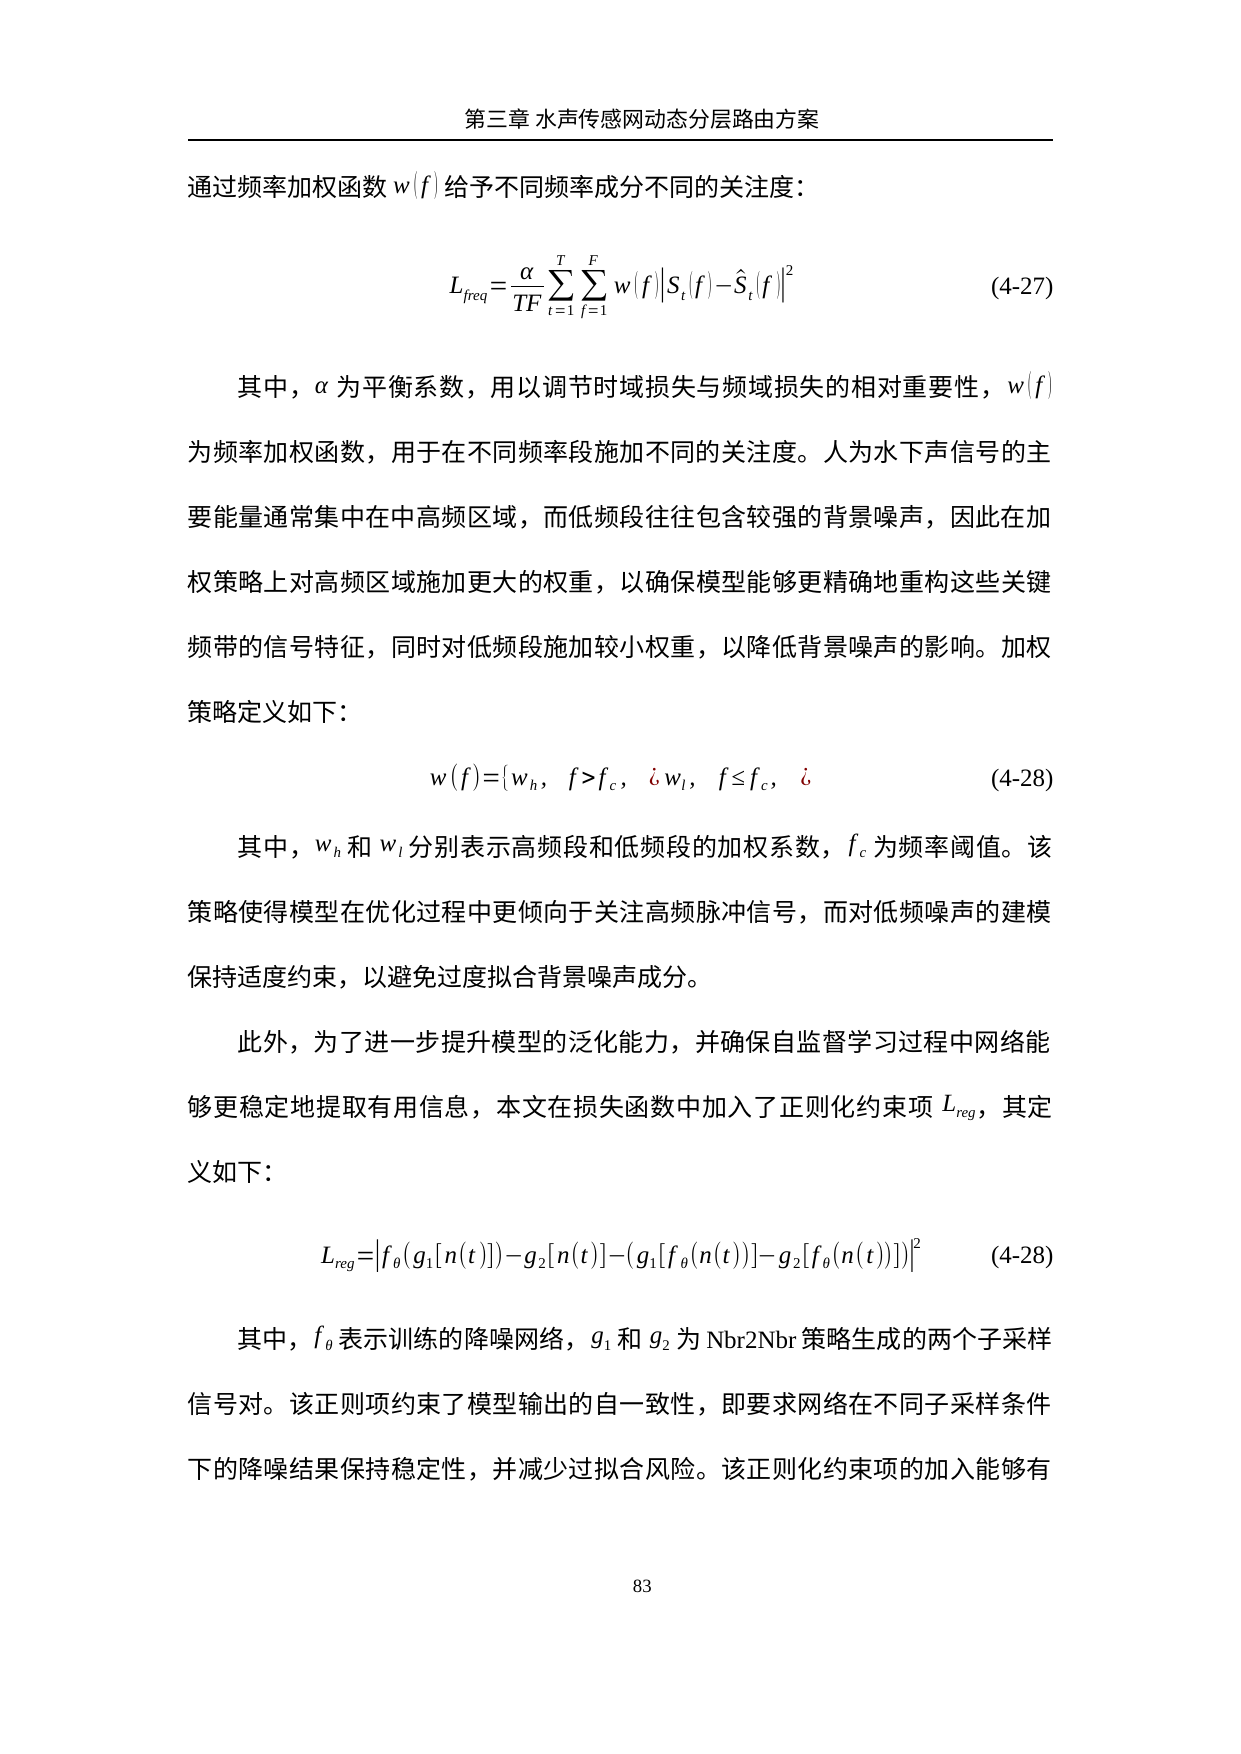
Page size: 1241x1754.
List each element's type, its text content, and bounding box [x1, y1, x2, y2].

text (4-28) [187, 1222, 1053, 1287]
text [187, 1305, 1053, 1500]
text 其中， 和 分别表示高频段和低频段的加权系数， 为频率阈值。该策略使得模型在优化过程中更倾向于关注高频脉冲信号，而对低频噪声的建模保持适度约束，以避免过度拟合背景噪声成分。 [187, 813, 1053, 1008]
text (4-28) [187, 762, 1053, 794]
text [187, 153, 1053, 218]
text (4-27) [187, 237, 1053, 334]
text 此外，为了进一步提升模型的泛化能力，并确保自监督学习过程中网络能够更稳定地提取有用信息，本文在损失函数中加入了正则化约束项 ，其定义如下： [187, 1008, 1053, 1203]
text 其中， 为平衡系数，用以调节时域损失与频域损失的相对重要性， 为频率加权函数，用于在不同频率段施加不同的关注度。人为水下声信号的主要能量通常集中在中高频区域，而低频段往往包含较强的背景噪声，因此在加权策略上对高频区域施加更大的权重，以确保模型能够更精确地重构这些关键频带的信号特征，同时对低频段施加较小权重，以降低背景噪声的影响。加权策略定义如下： [187, 353, 1053, 743]
